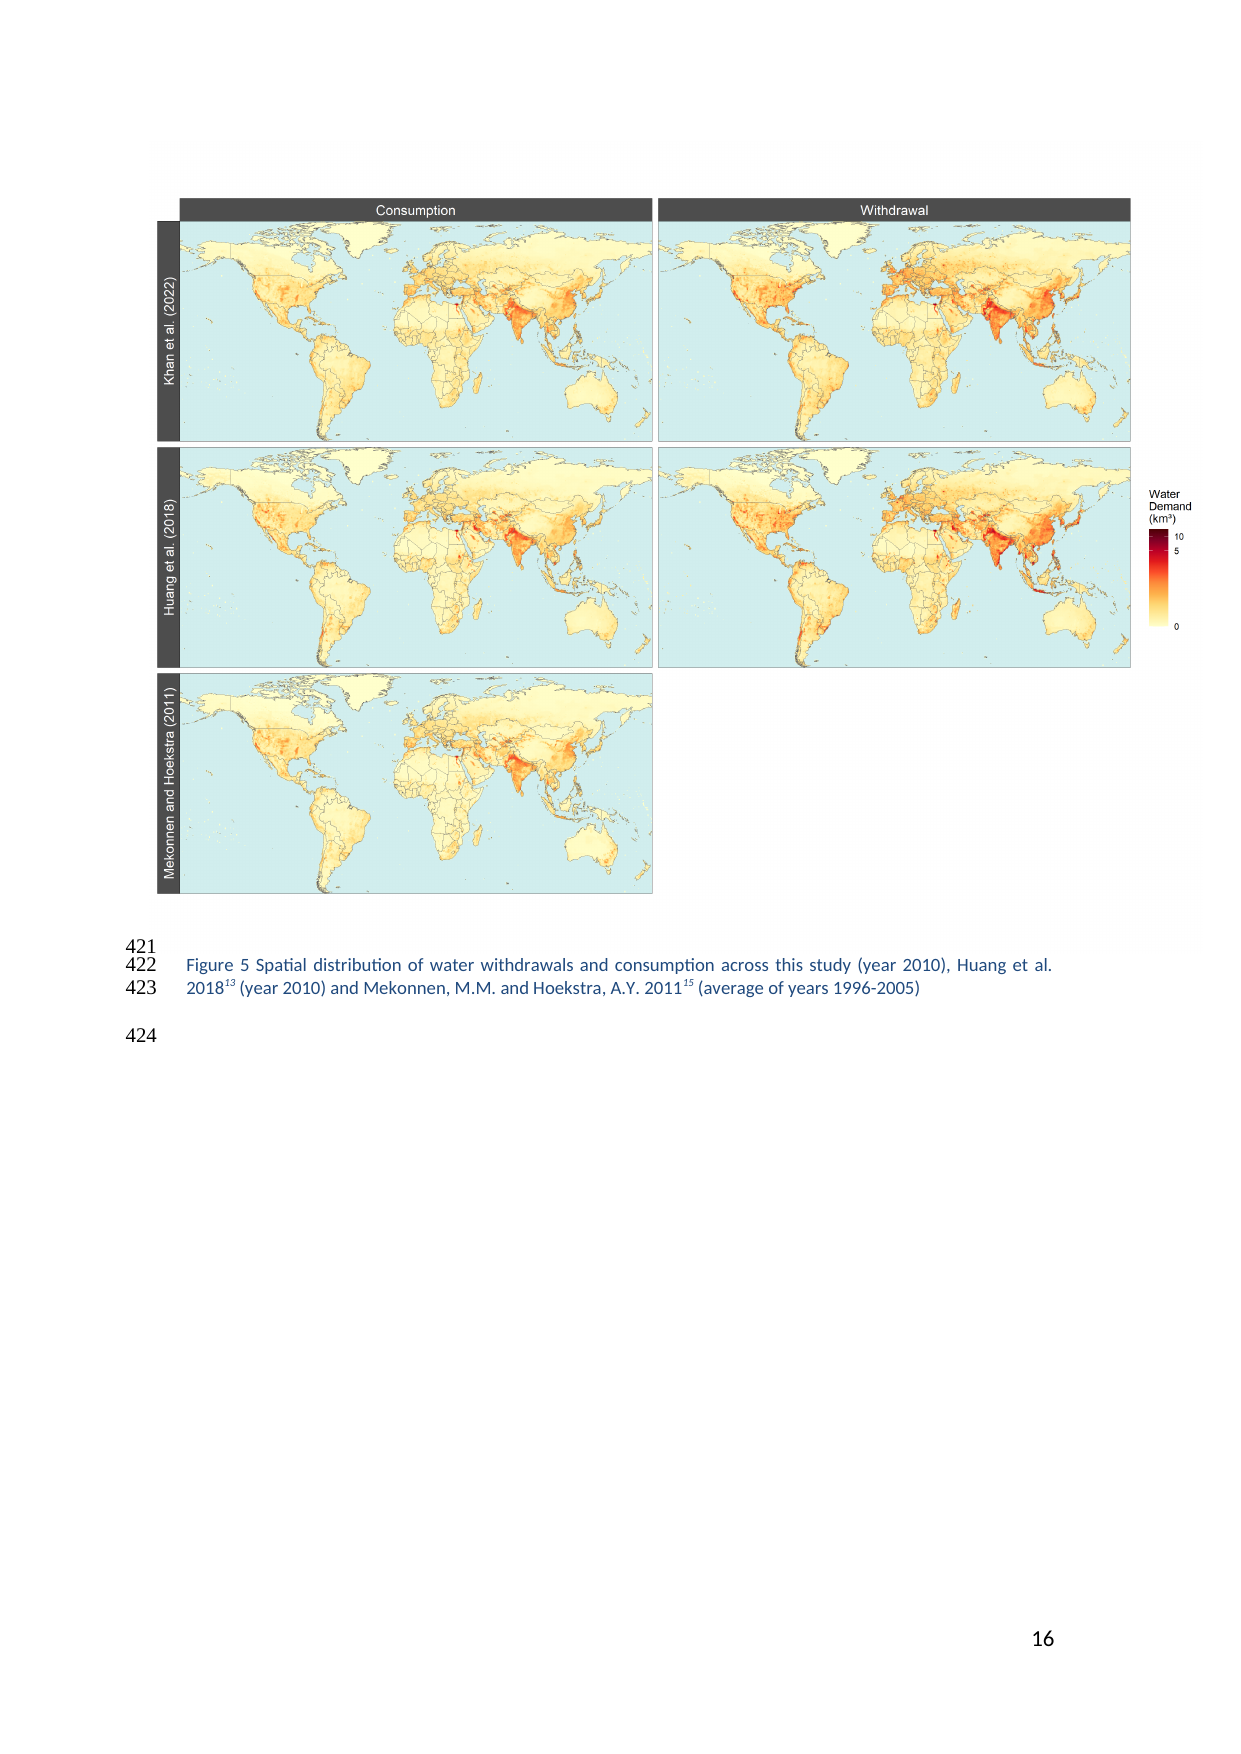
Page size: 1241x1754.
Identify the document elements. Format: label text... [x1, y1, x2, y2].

picture [148, 141, 1204, 954]
text Figure 5 Spatial distribution of water withdrawals and consumption across this study (year 2010), Huang et al. 201813 (year 2010) and Mekonnen, M.M. and Hoekstra, A.Y. 201115 (average of years 1996-2005) [186, 954, 1054, 999]
